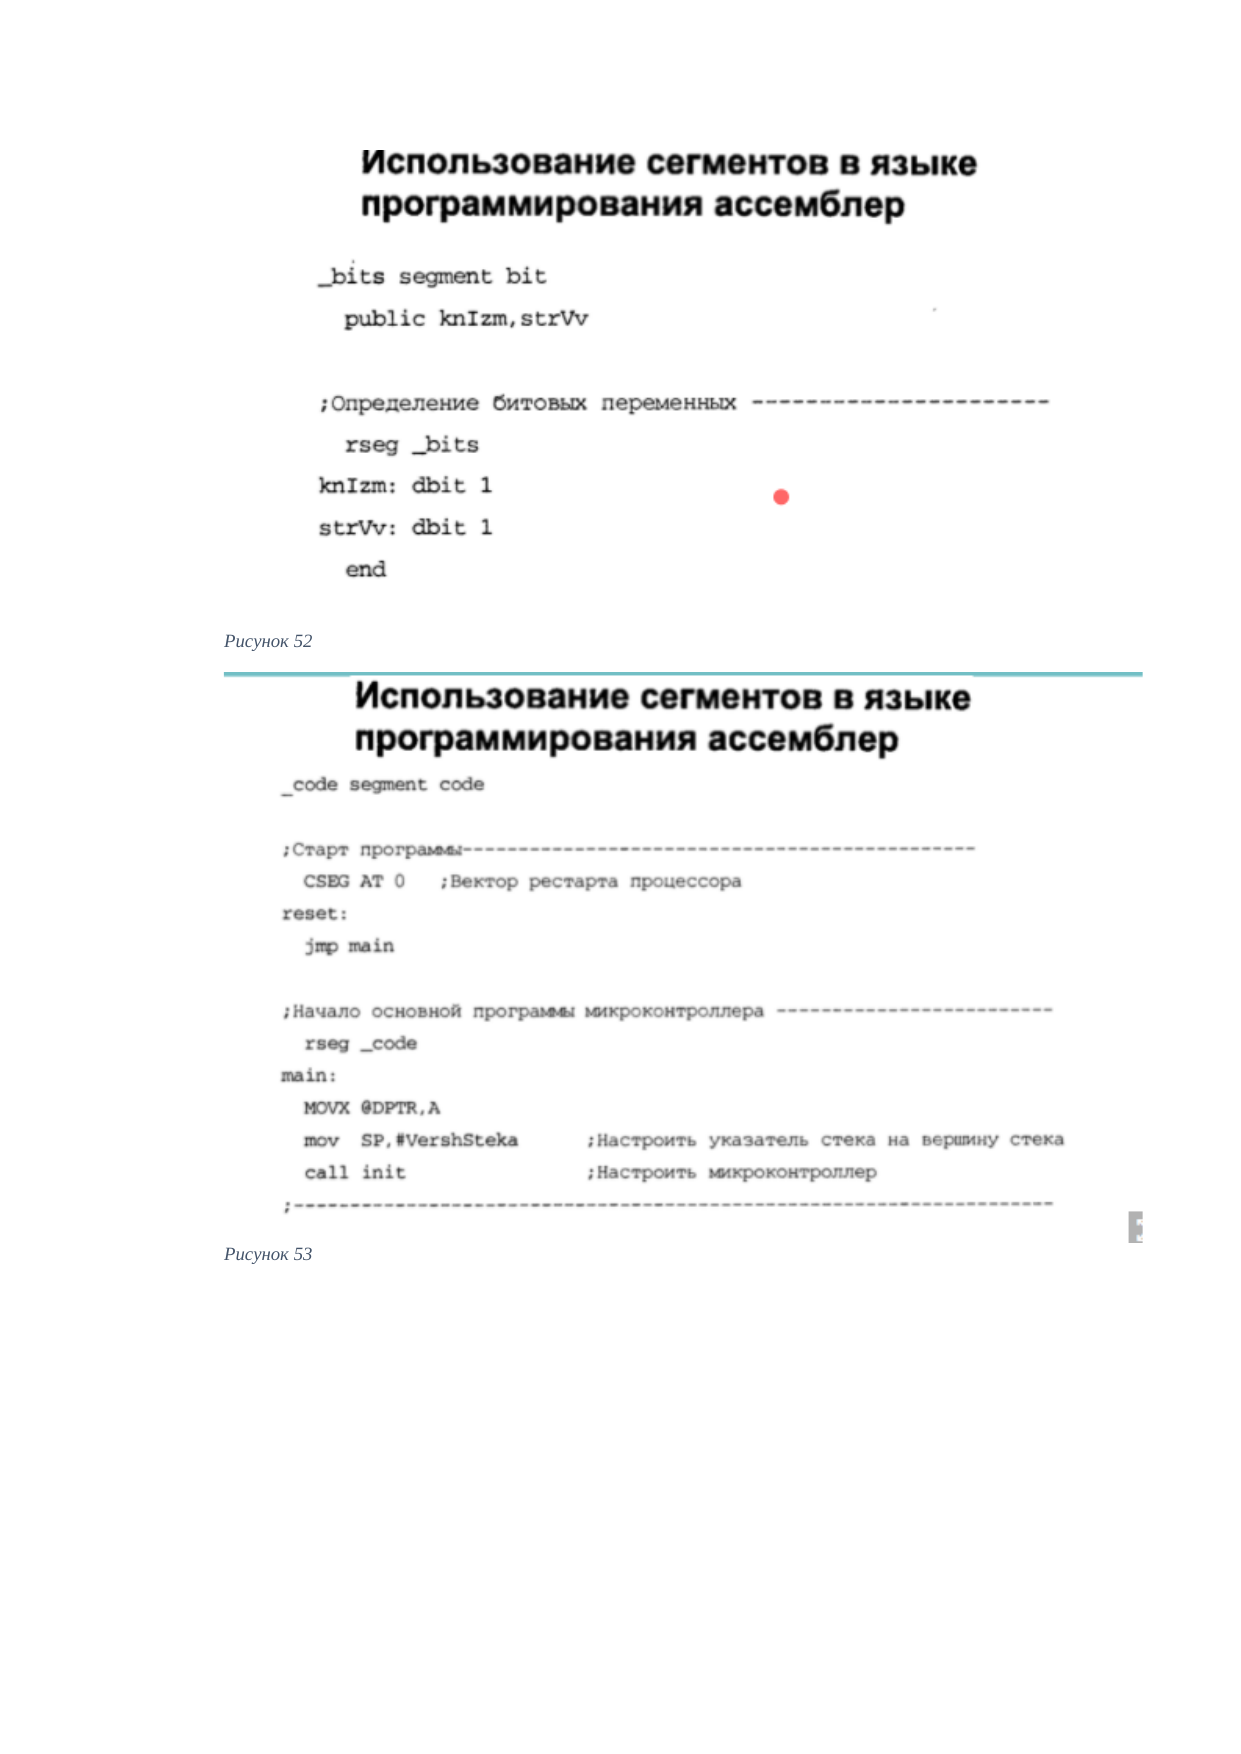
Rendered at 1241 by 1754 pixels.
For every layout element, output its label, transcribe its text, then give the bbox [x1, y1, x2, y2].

text Рисунок 53 [150, 1242, 1090, 1264]
text Рисунок 52 [150, 630, 1090, 651]
picture [223, 150, 1107, 630]
picture [223, 672, 1143, 1243]
